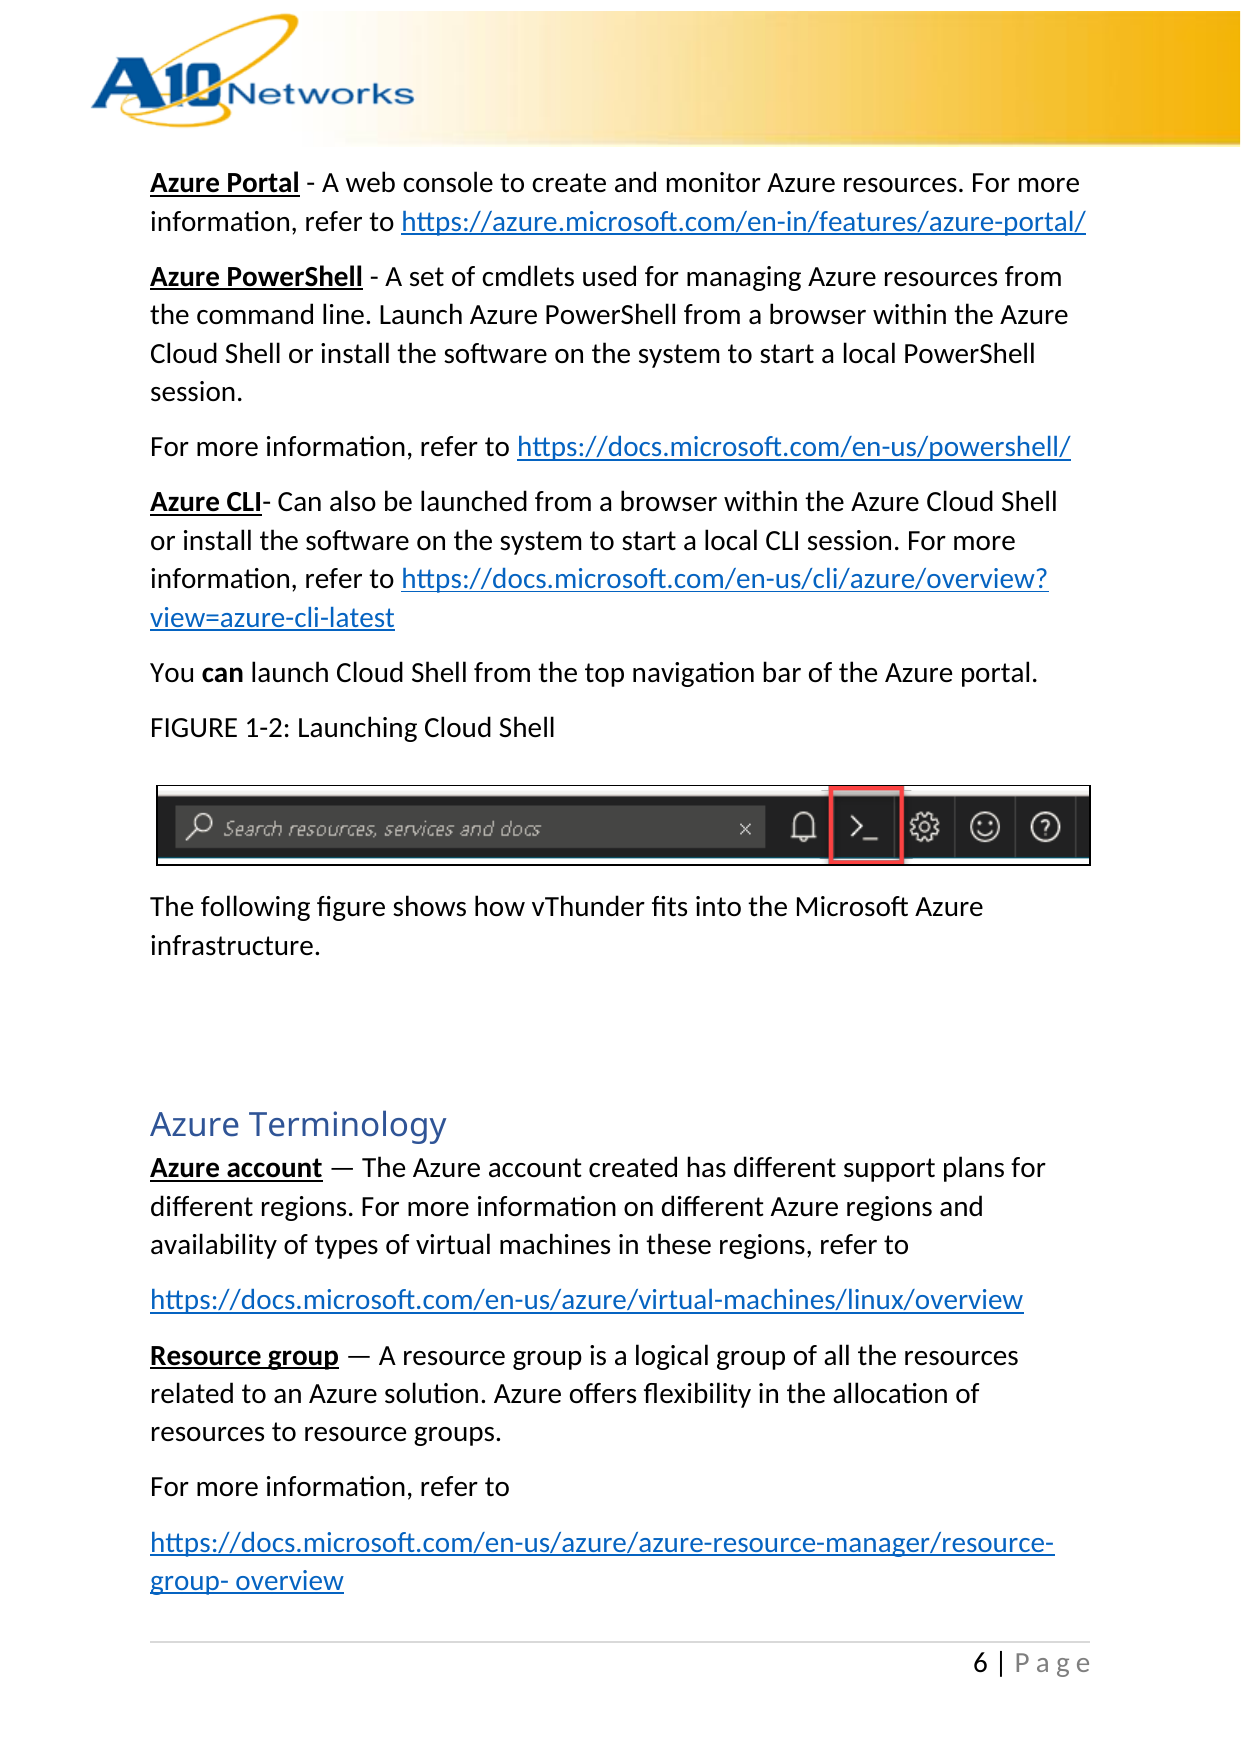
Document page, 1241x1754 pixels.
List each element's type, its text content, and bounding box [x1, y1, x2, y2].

subtitle Azure Terminology [150, 1101, 1090, 1146]
text https://docs.microsoft.com/en-us/azure/azure-resource-manager/resource-group- overview [150, 1524, 1090, 1598]
text Azure Portal - A web console to create and monitor Azure resources. For more information, refer to https://azure.microsoft.com/en-in/features/azure-portal/ [150, 164, 1090, 238]
text Azure account — The Azure account created has different support plans for different regions. For more information on different Azure regions and availability of types of virtual machines in these regions, refer to [150, 1149, 1090, 1262]
text https://docs.microsoft.com/en-us/azure/virtual-machines/linux/overview [150, 1281, 1090, 1317]
text Resource group — A resource group is a logical group of all the resources related to an Azure solution. Azure offers flexibility in the allocation of resources to resource groups. [150, 1337, 1090, 1449]
text For more information, refer to [150, 1468, 1090, 1504]
text Azure CLI- Can also be launched from a browser within the Azure Cloud Shell or install the software on the system to start a local CLI session. For more information, refer to https://docs.microsoft.com/en-us/cli/azure/overview?view=azure-cli-latest [150, 483, 1090, 634]
text FIGURE 1-2: Launching Cloud Shell [150, 709, 1090, 744]
picture [158, 786, 1089, 864]
picture [0, 11, 1241, 147]
text You can launch Cloud Shell from the top navigation bar of the Azure portal. [150, 654, 1090, 689]
text For more information, refer to https://docs.microsoft.com/en-us/powershell/ [150, 428, 1090, 464]
text Azure PowerShell - A set of cmdlets used for managing Azure resources from the command line. Launch Azure PowerShell from a browser within the Azure Cloud Shell or install the software on the system to start a local PowerShell session. [150, 258, 1090, 409]
